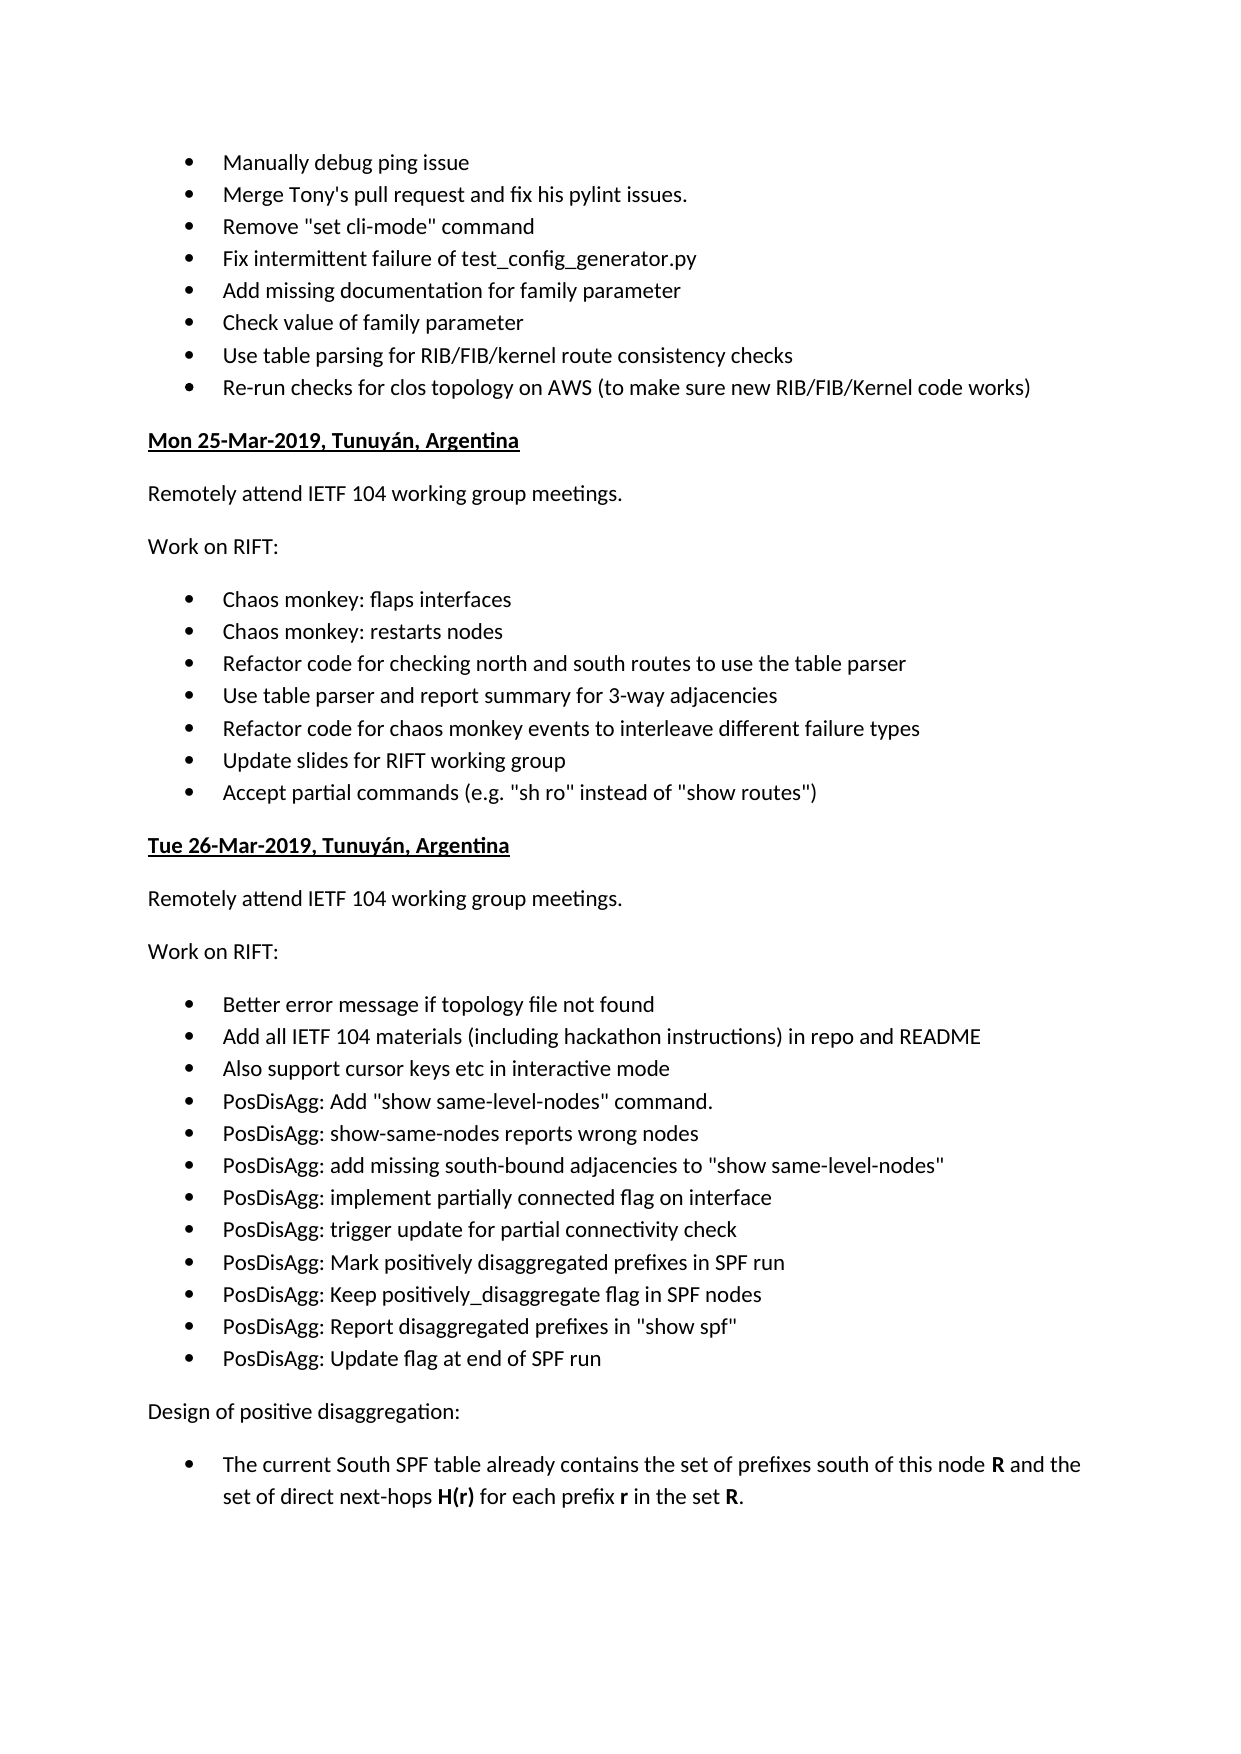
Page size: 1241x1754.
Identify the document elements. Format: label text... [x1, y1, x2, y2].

list PosDisAgg: Update flag at end of SPF run [185, 1344, 1093, 1372]
list Merge Tony's pull request and fix his pylint issues. [185, 180, 1093, 208]
list Check value of family parameter [185, 308, 1093, 337]
list PosDisAgg: Keep positively_disaggregate flag in SPF nodes [185, 1280, 1093, 1308]
list Accept partial commands (e.g. "sh ro" instead of "show routes") [185, 778, 1093, 806]
text Mon 25-Mar-2019, Tunuyán, Argentina [148, 426, 1093, 454]
list PosDisAgg: Add "show same-level-nodes" command. [185, 1087, 1093, 1115]
list Fix intermittent failure of test_config_generator.py [185, 244, 1093, 272]
list Update slides for RIFT working group [185, 746, 1093, 774]
text Design of positive disaggregation: [148, 1397, 1093, 1425]
text Work on RIFT: [148, 937, 1093, 965]
list Refactor code for checking north and south routes to use the table parser [185, 649, 1093, 677]
list PosDisAgg: add missing south-bound adjacencies to "show same-level-nodes" [185, 1151, 1093, 1179]
list PosDisAgg: show-same-nodes reports wrong nodes [185, 1119, 1093, 1147]
text Remotely attend IETF 104 working group meetings. [148, 479, 1093, 507]
list Chaos monkey: restarts nodes [185, 617, 1093, 645]
text Remotely attend IETF 104 working group meetings. [148, 884, 1093, 912]
list Add missing documentation for family parameter [185, 276, 1093, 304]
list PosDisAgg: implement partially connected flag on interface [185, 1183, 1093, 1211]
list The current South SPF table already contains the set of prefixes south of this node R and the set of direct next-hops H(r) for each prefix r in the set R. [185, 1450, 1093, 1511]
list Use table parser and report summary for 3-way adjacencies [185, 682, 1093, 709]
text Tue 26-Mar-2019, Tunuyán, Argentina [148, 831, 1093, 859]
list PosDisAgg: Report disaggregated prefixes in "show spf" [185, 1312, 1093, 1340]
list Better error message if topology file not found [185, 990, 1093, 1018]
list Use table parsing for RIB/FIB/kernel route consistency checks [185, 341, 1093, 369]
list PosDisAgg: Mark positively disaggregated prefixes in SPF run [185, 1248, 1093, 1276]
list Also support cursor keys etc in interactive mode [185, 1054, 1093, 1083]
list Chaos monkey: flaps interfaces [185, 585, 1093, 613]
text Work on RIFT: [148, 532, 1093, 560]
list PosDisAgg: trigger update for partial connectivity check [185, 1216, 1093, 1243]
list Refactor code for chaos monkey events to interleave different failure types [185, 714, 1093, 742]
list Re-run checks for clos topology on AWS (to make sure new RIB/FIB/Kernel code works) [185, 373, 1093, 401]
list Add all IETF 104 materials (including hackathon instructions) in repo and README [185, 1022, 1093, 1050]
list Manually debug ping issue [185, 148, 1093, 176]
list Remove "set cli-mode" command [185, 212, 1093, 240]
